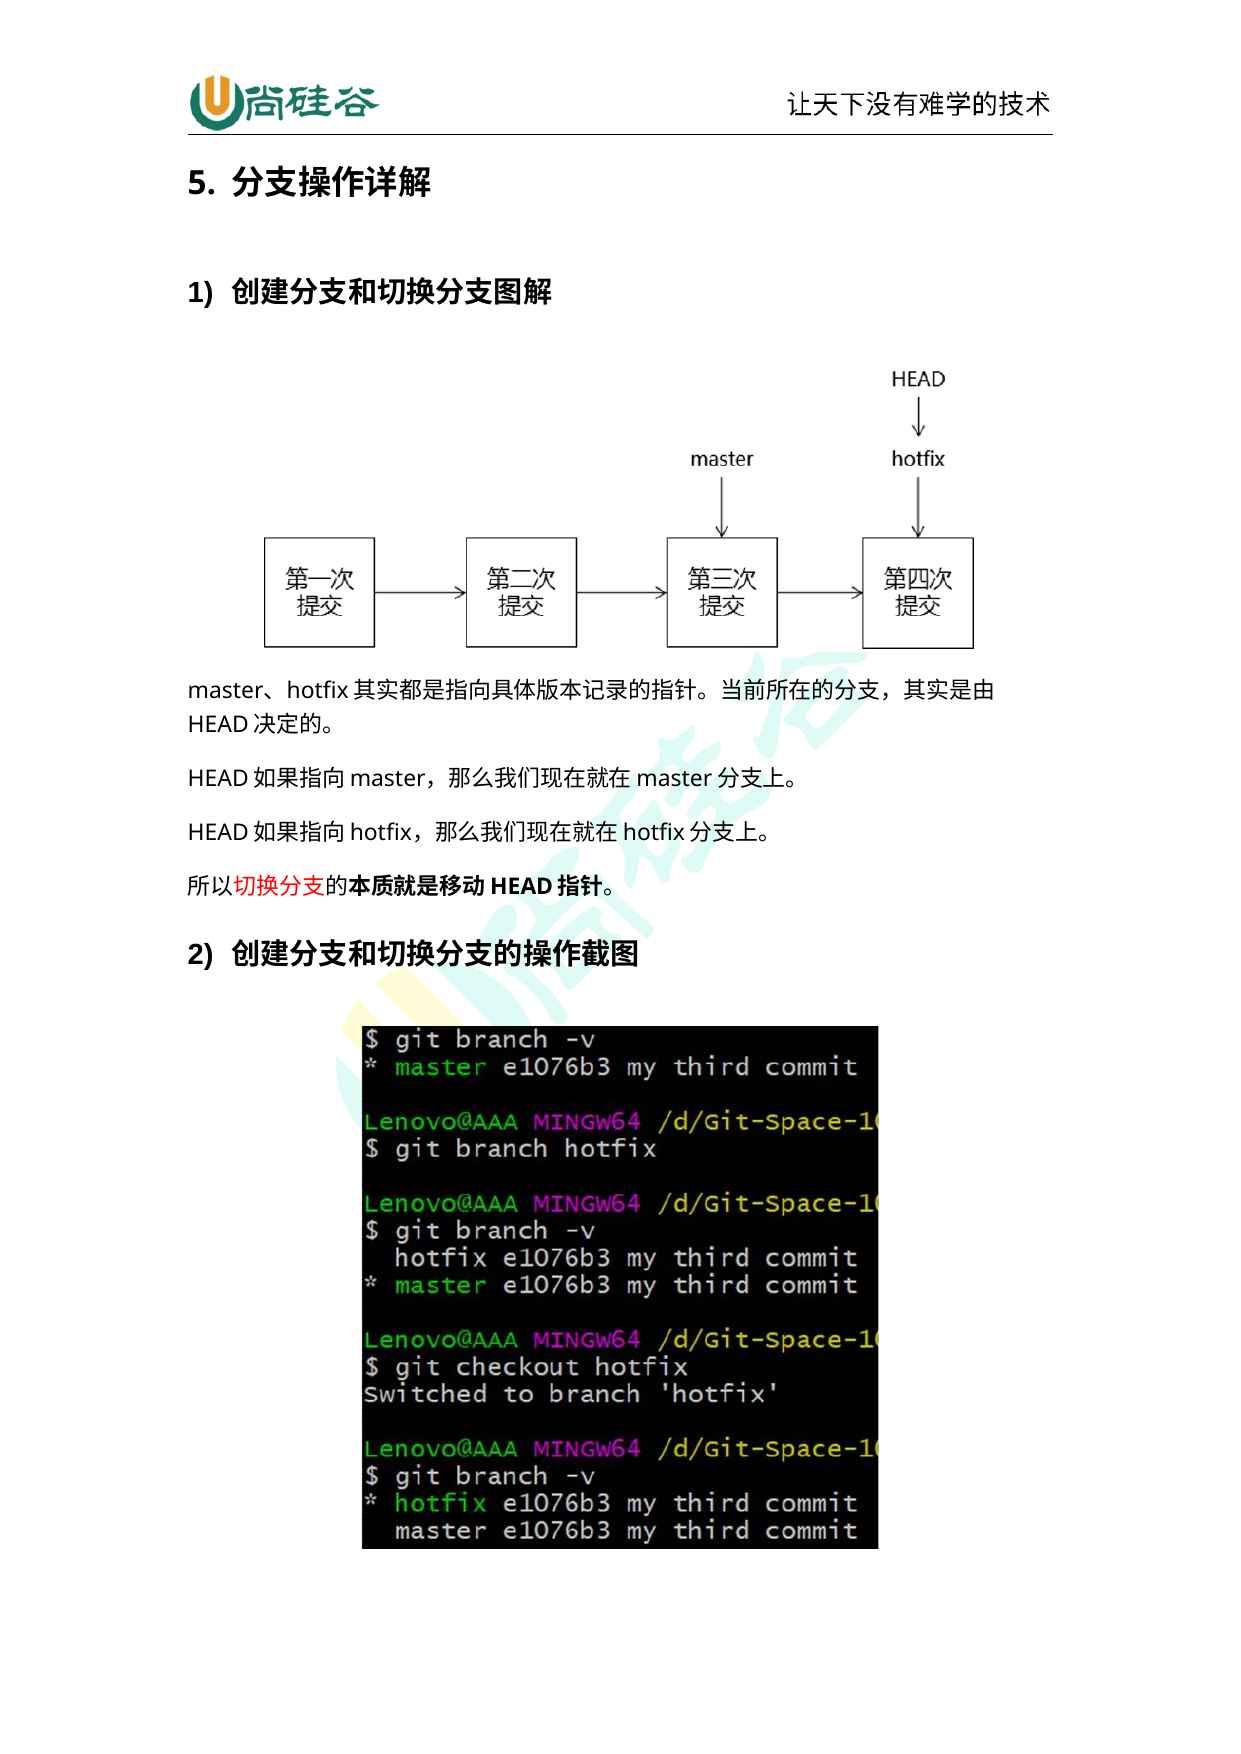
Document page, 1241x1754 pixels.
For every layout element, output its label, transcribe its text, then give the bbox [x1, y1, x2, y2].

subtitle 分支操作详解 [187, 156, 1053, 204]
picture [254, 364, 987, 652]
text master、hotfix其实都是指向具体版本记录的指针。当前所在的分支，其实是由HEAD决定的。 [187, 672, 1053, 739]
text HEAD如果指向hotfix，那么我们现在就在hotfix分支上。 [187, 814, 1053, 847]
text 所以切换分支的本质就是移动HEAD指针。 [187, 868, 1053, 901]
picture [187, 73, 1053, 132]
text HEAD如果指向master，那么我们现在就在master分支上。 [187, 760, 1053, 793]
picture [361, 1026, 879, 1549]
subtitle 创建分支和切换分支图解 [187, 269, 1053, 311]
subtitle 创建分支和切换分支的操作截图 [187, 931, 1053, 973]
